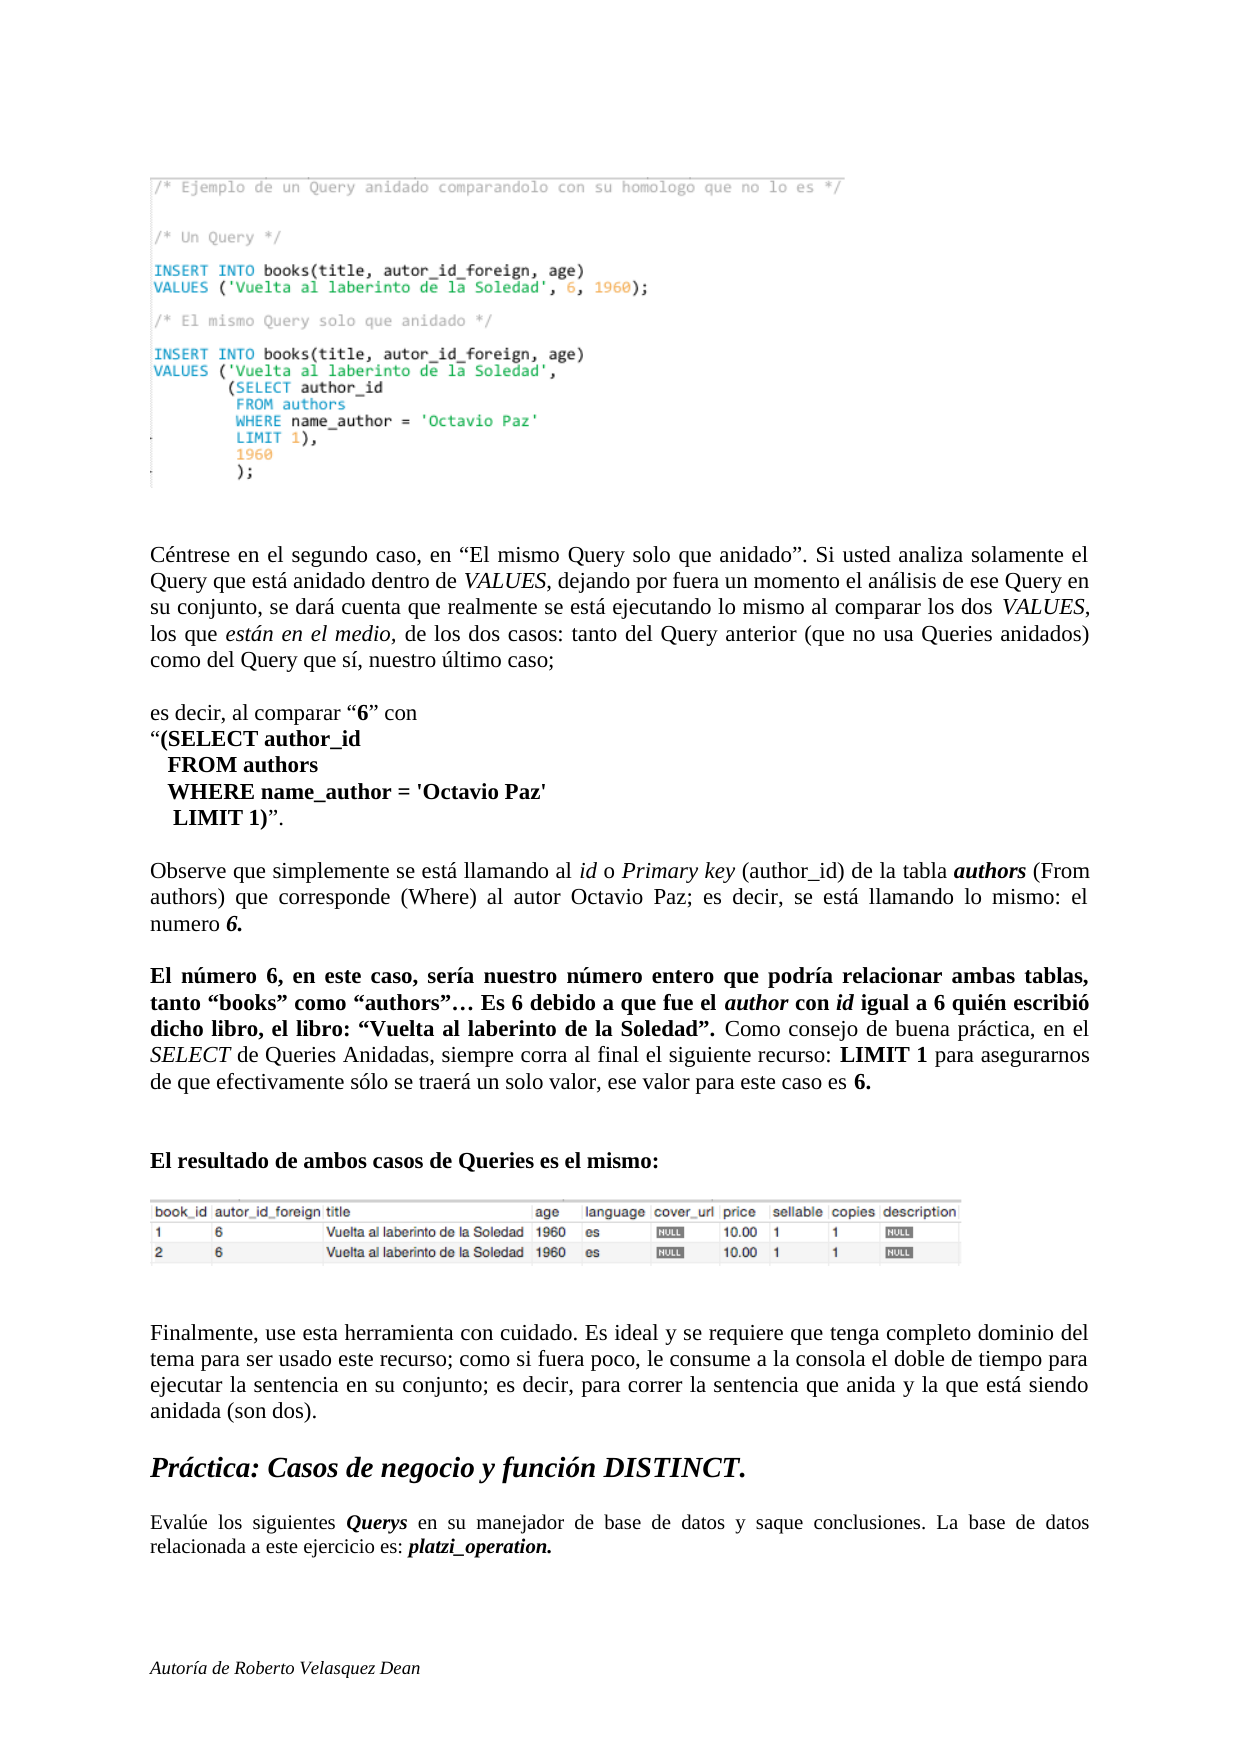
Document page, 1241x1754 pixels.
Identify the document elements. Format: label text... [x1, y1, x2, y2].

text Finalmente, use esta herramienta con cuidado. Es ideal y se requiere que tenga completo dominio del tema para ser usado este recurso; como si fuera poco, le consume a la consola el doble de tiempo para ejecutar la sentencia en su conjunto; es decir, para correr la sentencia que anida y la que está siendo anidada (son dos). [150, 1318, 1090, 1424]
text “(SELECT author_id [150, 725, 1090, 752]
text es decir, al comparar “6” con [150, 699, 1090, 725]
text El número 6, en este caso, sería nuestro número entero que podría relacionar ambas tablas, tanto “books” como “authors”… Es 6 debido a que fue el author con id igual a 6 quién escribió dicho libro, el libro: “Vuelta al laberinto de la Soledad”. Como consejo de buena práctica, en el SELECT de Queries Anidadas, siempre corra al final el siguiente recurso: LIMIT 1 para asegurarnos de que efectivamente sólo se traerá un solo valor, ese valor para este caso es 6. [150, 962, 1090, 1094]
text El resultado de ambos casos de Queries es el mismo: [150, 1147, 1090, 1173]
text FROM authors [150, 752, 1090, 778]
text LIMIT 1)”. [150, 804, 1090, 831]
picture [150, 177, 845, 488]
text Céntrese en el segundo caso, en “El mismo Query solo que anidado”. Si usted analiza solamente el Query que está anidado dentro de VALUES, dejando por fuera un momento el análisis de ese Query en su conjunto, se dará cuenta que realmente se está ejecutando lo mismo al comparar los dos VALUES, los que están en el medio, de los dos casos: tanto del Query anterior (que no usa Queries anidados) como del Query que sí, nuestro último caso; [150, 541, 1090, 672]
text Evalúe los siguientes Querys en su manejador de base de datos y saque conclusiones. La base de datos relacionada a este ejercicio es: platzi_operation. [150, 1510, 1090, 1558]
subtitle Práctica: Casos de negocio y función DISTINCT. [150, 1450, 1090, 1484]
text WHERE name_author = 'Octavio Paz' [150, 778, 1090, 804]
text Observe que simplemente se está llamando al id o Primary key (author_id) de la tabla authors (From authors) que corresponde (Where) al autor Octavio Paz; es decir, se está llamando lo mismo: el numero 6. [150, 831, 1090, 936]
picture [150, 1199, 962, 1266]
